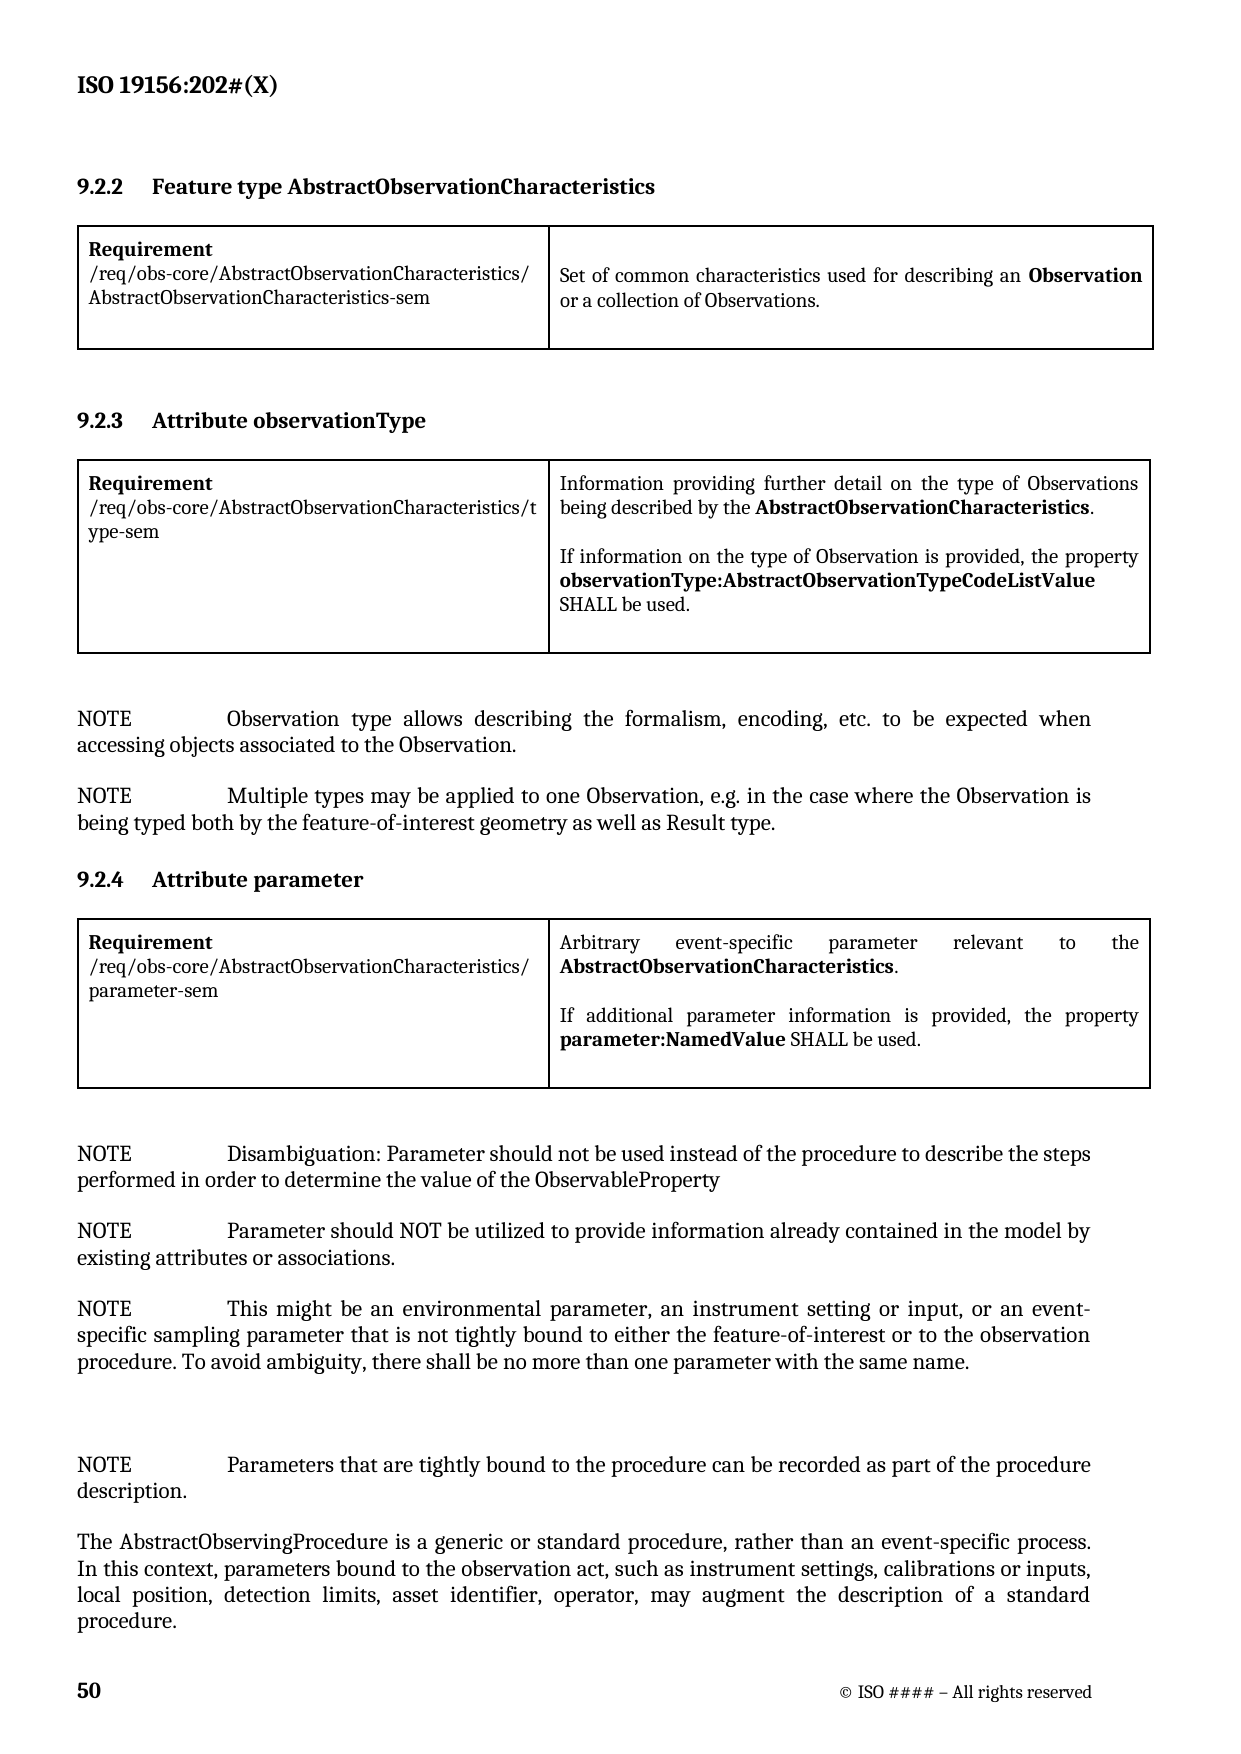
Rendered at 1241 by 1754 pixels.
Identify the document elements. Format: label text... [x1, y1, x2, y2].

text NOTE Multiple types may be applied to one Observation, e.g. in the case where the Observation is being typed both by the feature-of-interest geometry as well as Result type. [77, 783, 1092, 836]
table_header Arbitrary event-specific parameter relevant to the AbstractObservationCharacteristics. If additional parameter information is provided, the property parameter:NamedValue SHALL be used. [550, 920, 1149, 1087]
text NOTE Parameters that are tightly bound to the procedure can be recorded as part of the procedure description. [77, 1451, 1092, 1504]
subtitle Feature type AbstractObservationCharacteristics [77, 174, 1092, 200]
subtitle Attribute parameter [77, 867, 1092, 893]
text NOTE Disambiguation: Parameter should not be used instead of the procedure to describe the steps performed in order to determine the value of the ObservableProperty [77, 1141, 1092, 1193]
table_header Information providing further detail on the type of Observations being described by the AbstractObservationCharacteristics. If information on the type of Observation is provided, the property observationType:AbstractObservationTypeCodeListValue SHALL be used. [550, 461, 1149, 652]
text NOTE This might be an environmental parameter, an instrument setting or input, or an event-specific sampling parameter that is not tightly bound to either the feature-of-interest or to the observation procedure. To avoid ambiguity, there shall be no more than one parameter with the same name. [77, 1296, 1092, 1375]
text NOTE Observation type allows describing the formalism, encoding, etc. to be expected when accessing objects associated to the Observation. [77, 705, 1092, 758]
subtitle Attribute observationType [77, 408, 1092, 434]
table_header Requirement /req/obs-core/AbstractObservationCharacteristics/parameter-sem [79, 920, 548, 1087]
table_header Requirement /req/obs-core/AbstractObservationCharacteristics/type-sem [79, 461, 548, 652]
table_header Set of common characteristics used for describing an Observation or a collection of Observations. [550, 227, 1152, 348]
text NOTE Parameter should NOT be utilized to provide information already contained in the model by existing attributes or associations. [77, 1218, 1092, 1271]
text The AbstractObservingProcedure is a generic or standard procedure, rather than an event-specific process. In this context, parameters bound to the observation act, such as instrument settings, calibrations or inputs, local position, detection limits, asset identifier, operator, may augment the description of a standard procedure. [77, 1529, 1092, 1634]
table_header Requirement /req/obs-core/AbstractObservationCharacteristics/AbstractObservationCharacteristics-sem [79, 227, 548, 348]
